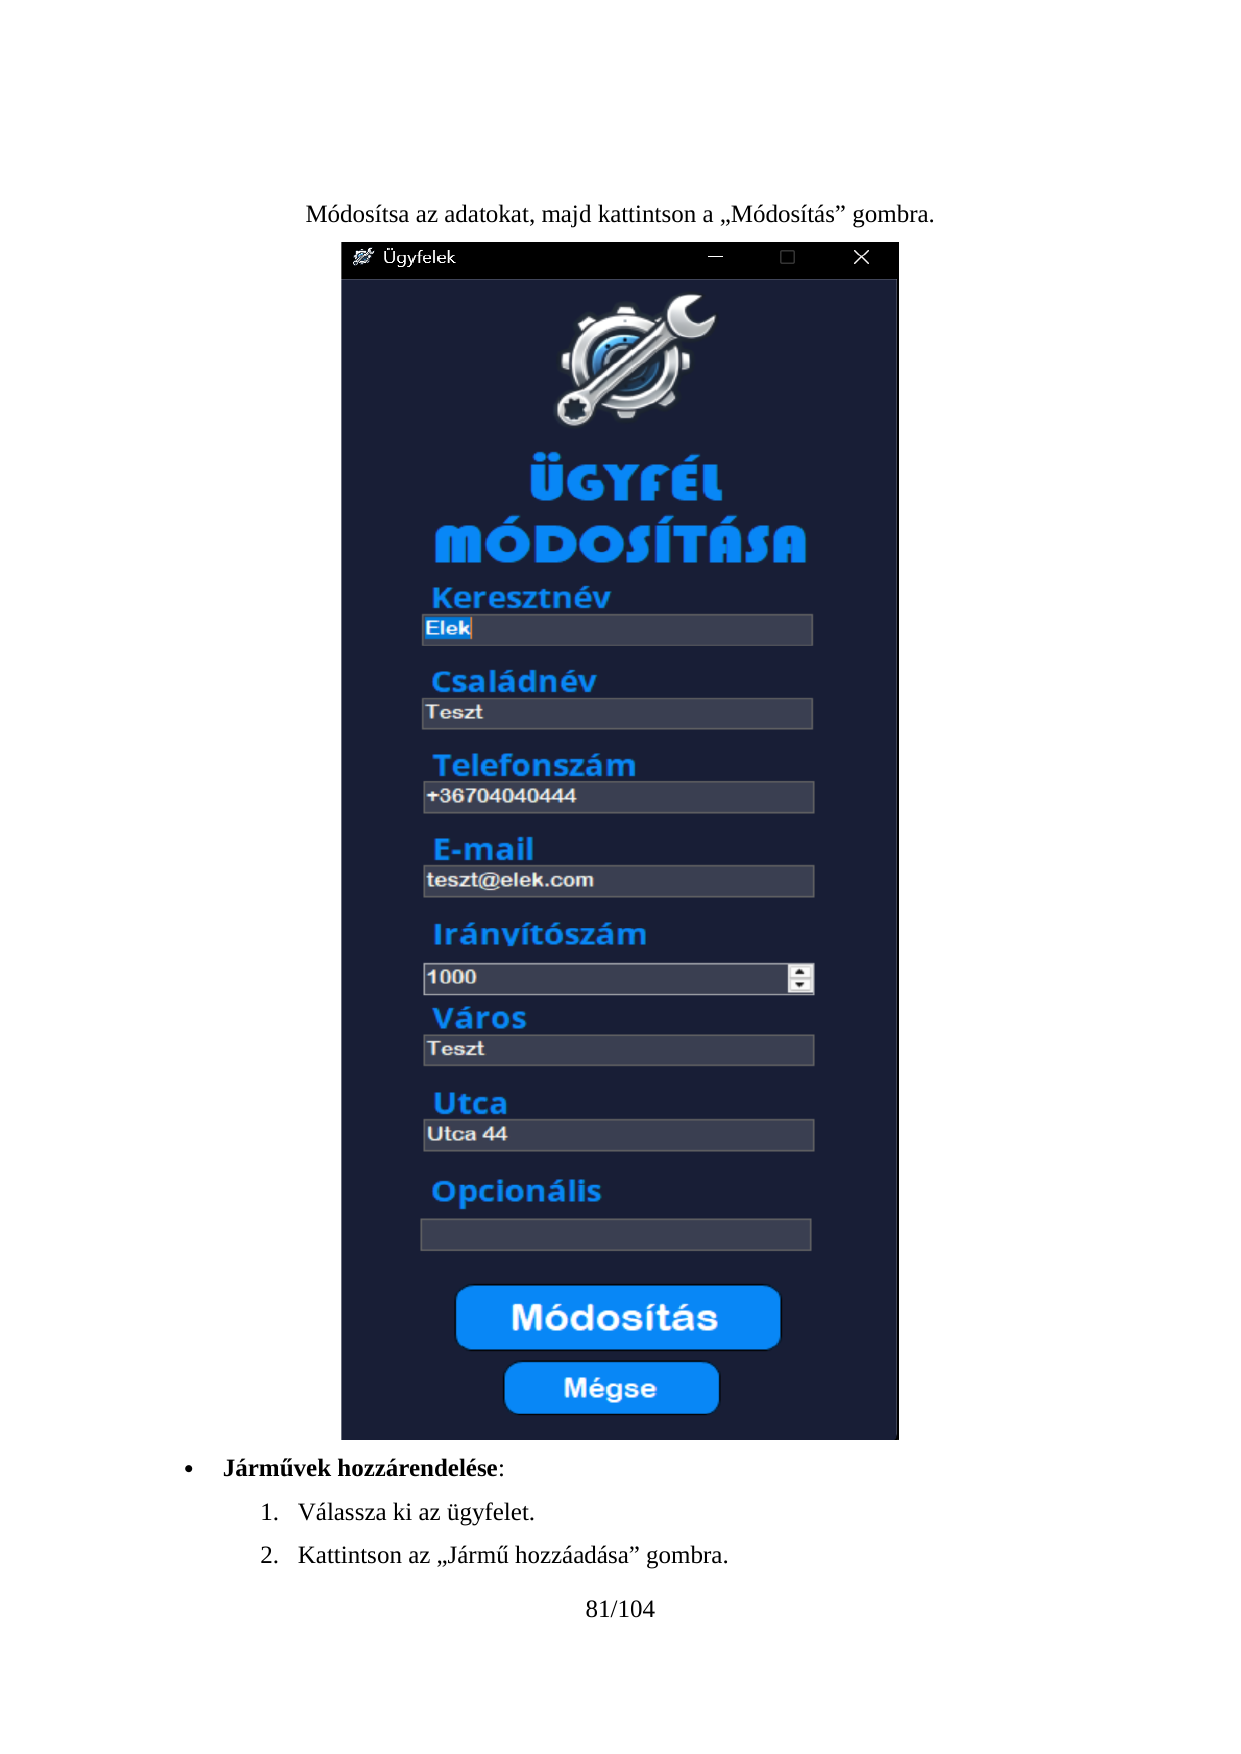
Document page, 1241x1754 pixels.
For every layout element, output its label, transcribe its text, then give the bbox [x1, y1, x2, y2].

picture [341, 242, 899, 1440]
list Járművek hozzárendelése: [185, 1453, 1092, 1482]
list Válassza ki az ügyfelet. [260, 1497, 1092, 1525]
list Kattintson az „Jármű hozzáadása” gombra. [260, 1540, 1092, 1568]
